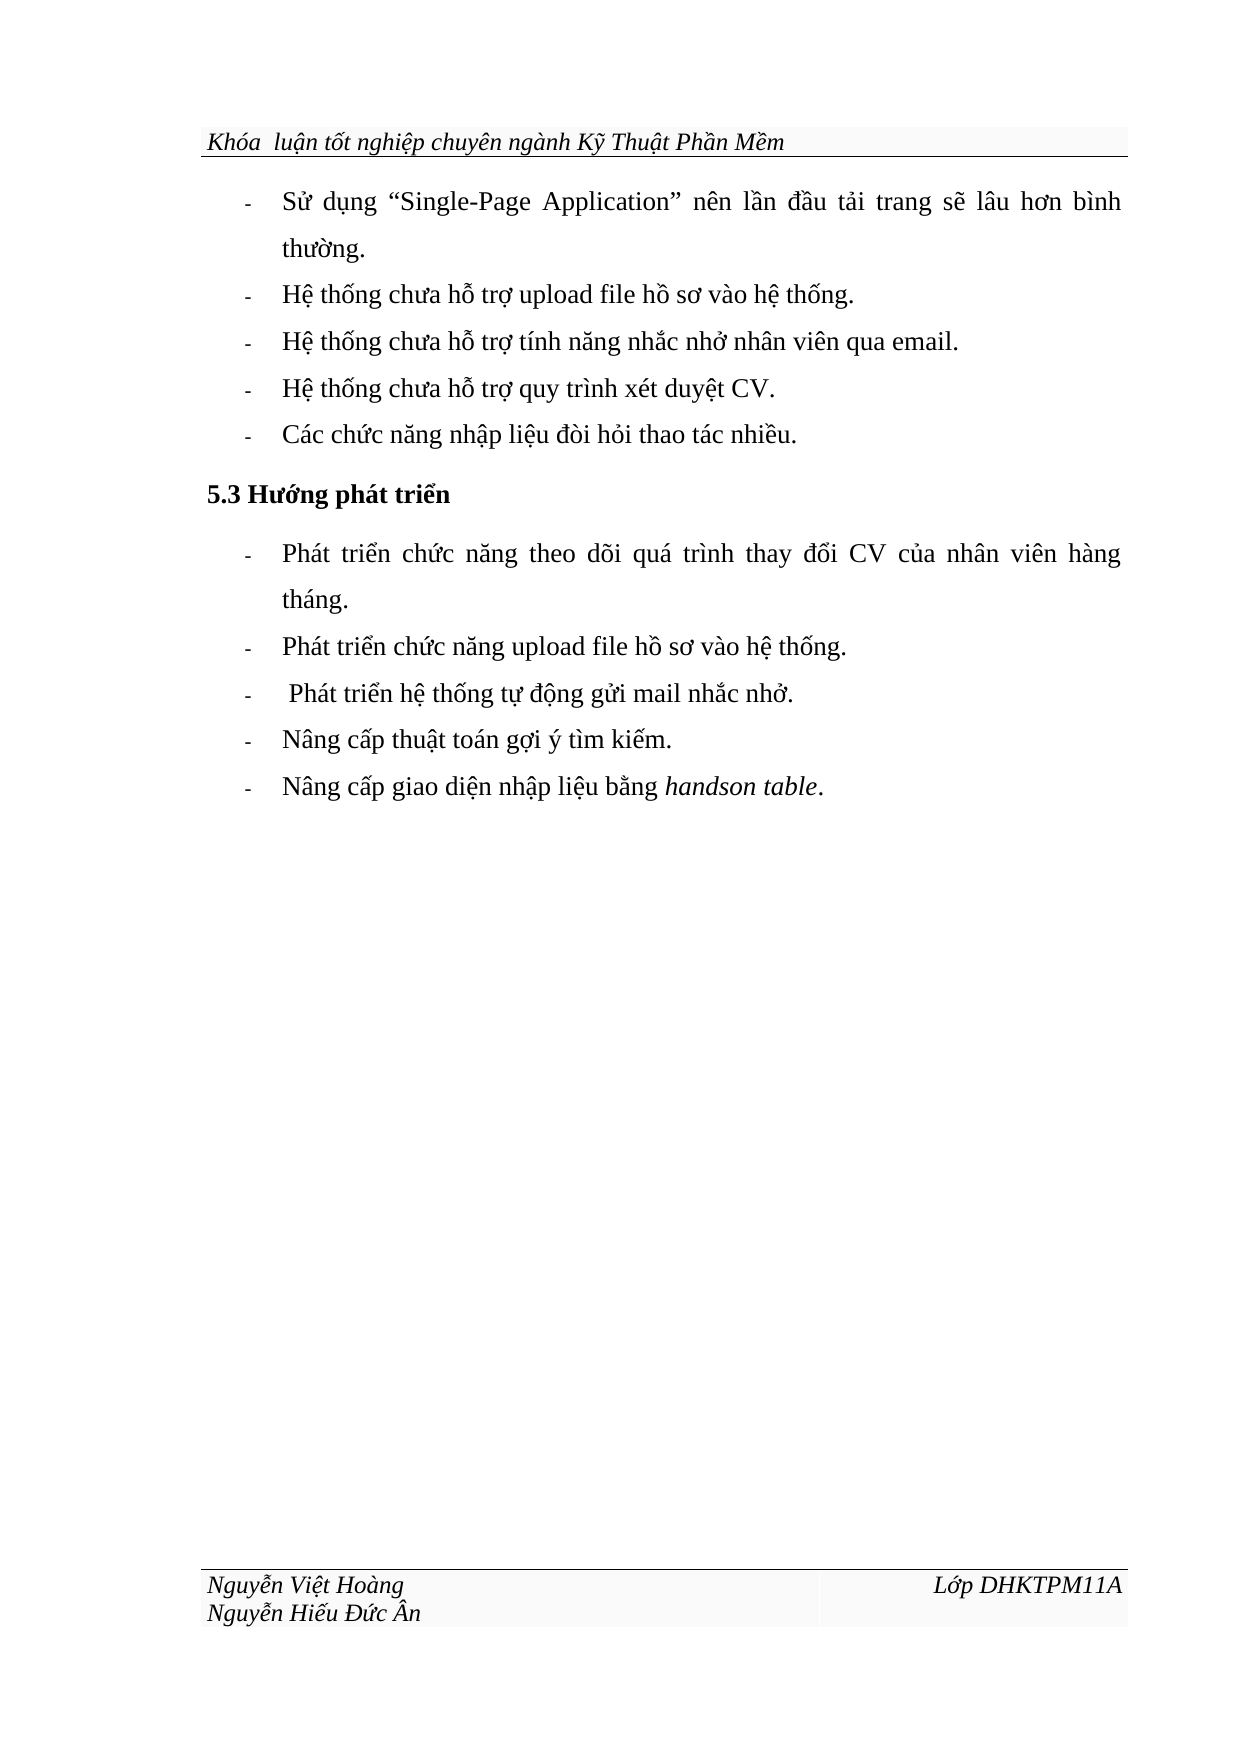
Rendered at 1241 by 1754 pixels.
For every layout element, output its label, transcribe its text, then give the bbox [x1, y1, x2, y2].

list Hệ thống chưa hỗ trợ upload file hồ sơ vào hệ thống. [244, 279, 1122, 310]
list Sử dụng “Single-Page Application” nên lần đầu tải trang sẽ lâu hơn bình thường. [244, 185, 1122, 263]
list Phát triển chức năng theo dõi quá trình thay đổi CV của nhân viên hàng tháng. [244, 537, 1122, 615]
list Các chức năng nhập liệu đòi hỏi thao tác nhiều. [244, 419, 1122, 450]
list Hệ thống chưa hỗ trợ tính năng nhắc nhở nhân viên qua email. [244, 325, 1122, 356]
list Hệ thống chưa hỗ trợ quy trình xét duyệt CV. [244, 372, 1122, 403]
list Phát triển chức năng upload file hồ sơ vào hệ thống. [244, 630, 1122, 661]
list Phát triển hệ thống tự động gửi mail nhắc nhở. [244, 677, 1122, 708]
list Nâng cấp thuật toán gợi ý tìm kiếm. [244, 724, 1122, 755]
list Nâng cấp giao diện nhập liệu bằng handson table. [244, 770, 1122, 801]
subtitle Hướng phát triển [207, 478, 1122, 509]
